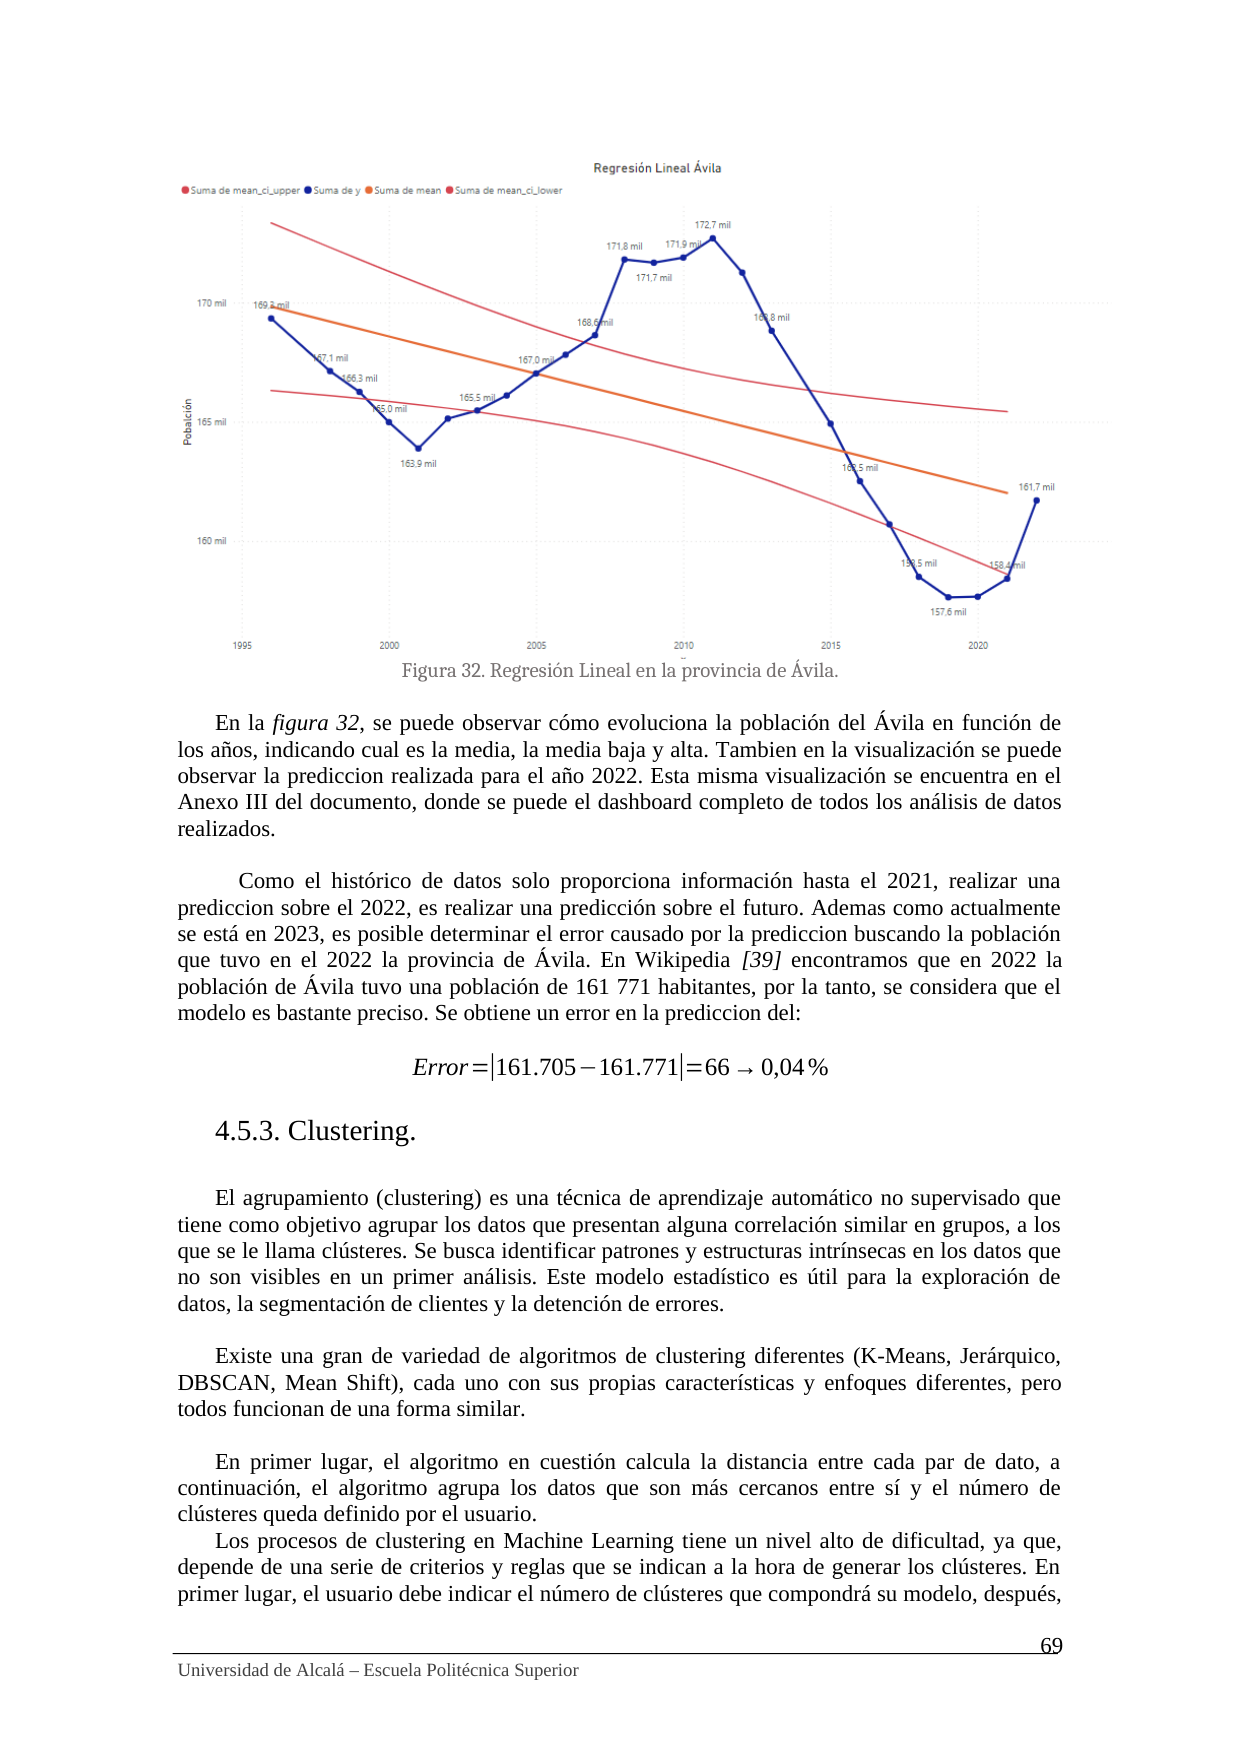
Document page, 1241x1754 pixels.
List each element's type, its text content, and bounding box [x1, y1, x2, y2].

text 4.5.3. Clustering. [177, 1113, 1063, 1147]
text Existe una gran de variedad de algoritmos de clustering diferentes (K-Means, Jerárquico, DBSCAN, Mean Shift), cada uno con sus propias características y enfoques diferentes, pero todos funcionan de una forma similar. [177, 1342, 1063, 1421]
text El agrupamiento (clustering) es una técnica de aprendizaje automático no supervisado que tiene como objetivo agrupar los datos que presentan alguna correlación similar en grupos, a los que se le llama clústeres. Se busca identificar patrones y estructuras intrínsecas en los datos que no son visibles en un primer análisis. Este modelo estadístico es útil para la exploración de datos, la segmentación de clientes y la detención de errores. [177, 1184, 1063, 1316]
picture [177, 147, 1112, 659]
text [177, 1527, 1063, 1606]
text En la figura 32, se puede observar cómo evoluciona la población del Ávila en función de los años, indicando cual es la media, la media baja y alta. Tambien en la visualización se puede observar la prediccion realizada para el año 2022. Esta misma visualización se encuentra en el Anexo III del documento, donde se puede el dashboard completo de todos los análisis de datos realizados. [177, 709, 1063, 841]
text Como el histórico de datos solo proporciona información hasta el 2021, realizar una prediccion sobre el 2022, es realizar una predicción sobre el futuro. Ademas como actualmente se está en 2023, es posible determinar el error causado por la prediccion buscando la población que tuvo en el 2022 la provincia de Ávila. En Wikipedia [39] encontramos que en 2022 la población de Ávila tuvo una población de 161 771 habitantes, por la tanto, se considera que el modelo es bastante preciso. Se obtiene un error en la prediccion del: [177, 867, 1063, 1026]
text En primer lugar, el algoritmo en cuestión calcula la distancia entre cada par de dato, a continuación, el algoritmo agrupa los datos que son más cercanos entre sí y el número de clústeres queda definido por el usuario. [177, 1448, 1063, 1527]
